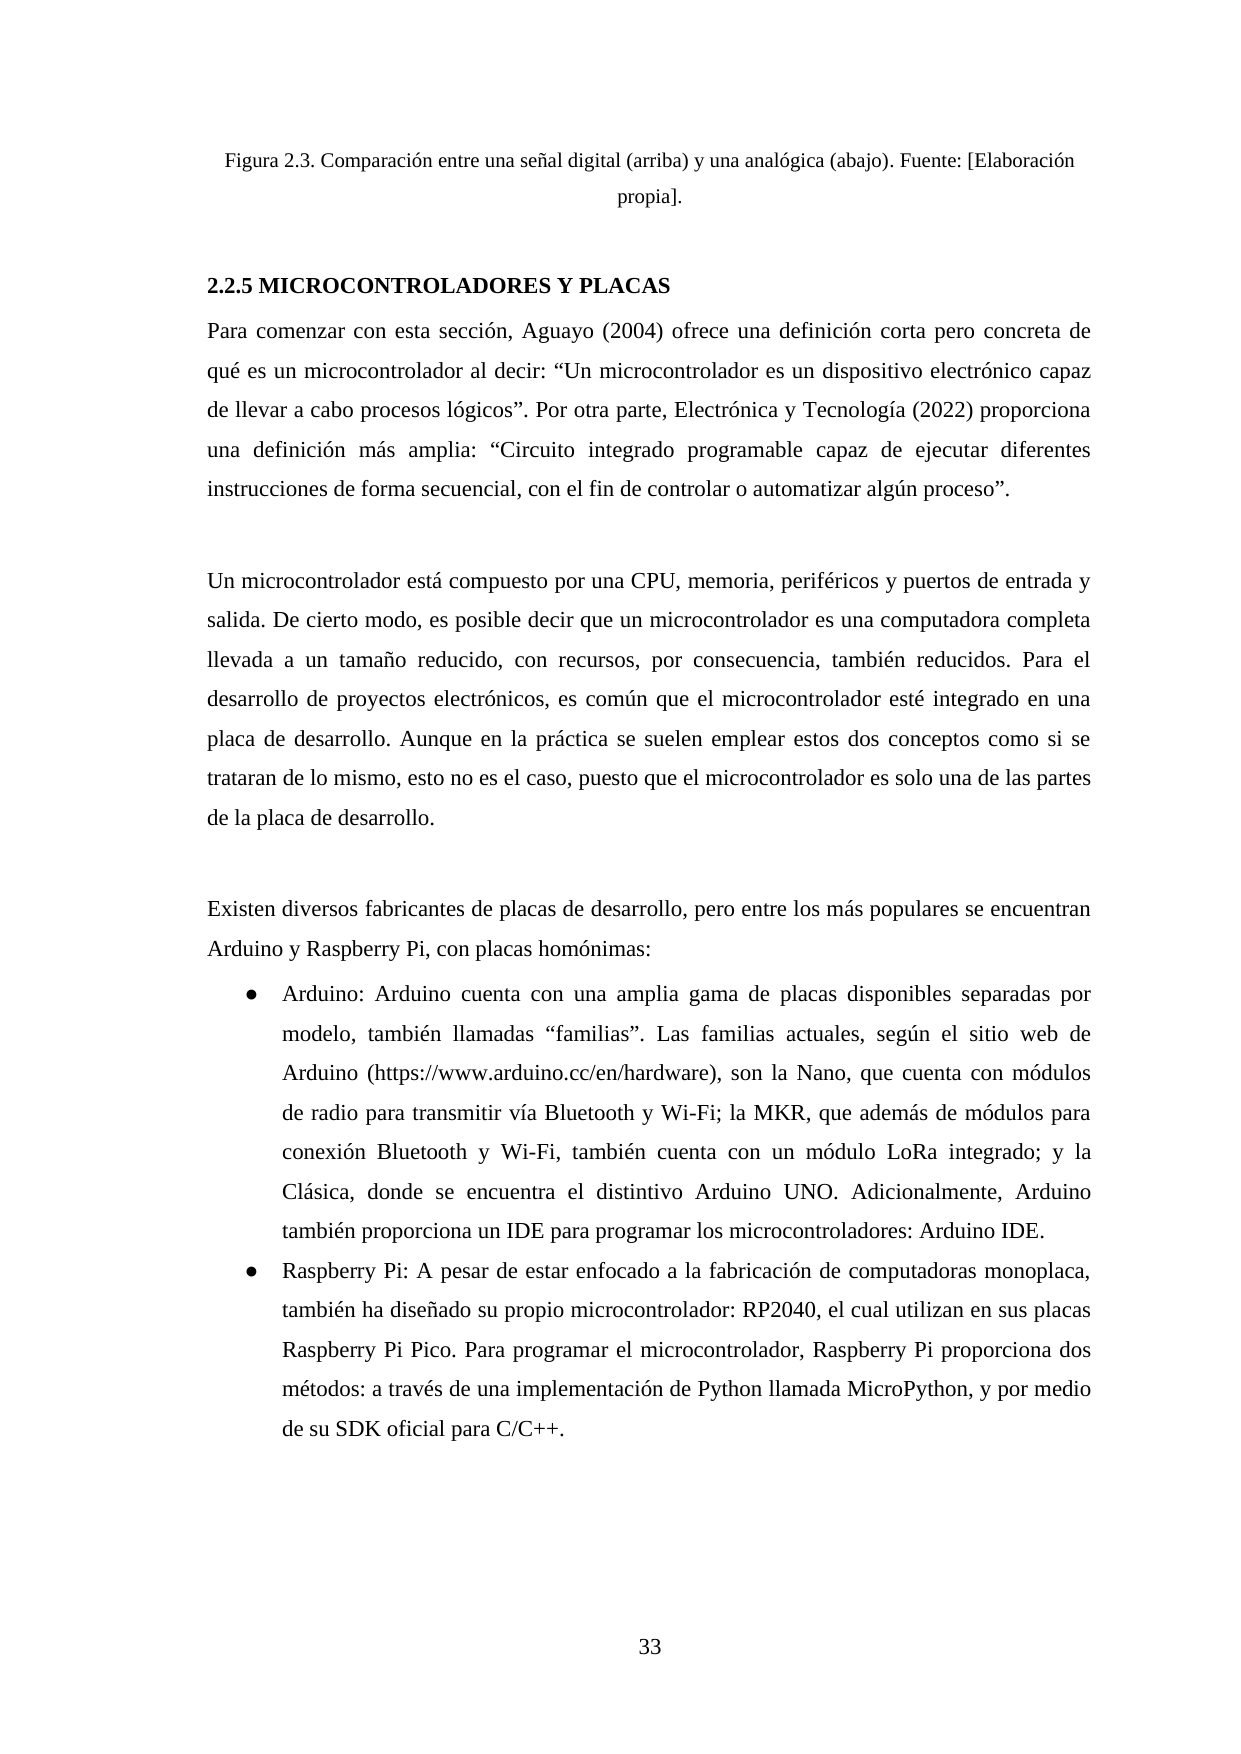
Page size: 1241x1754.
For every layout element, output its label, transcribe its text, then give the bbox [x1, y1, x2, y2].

text Existen diversos fabricantes de placas de desarrollo, pero entre los más populares se encuentran Arduino y Raspberry Pi, con placas homónimas: [207, 895, 1092, 961]
text Para comenzar con esta sección, Aguayo (2004) ofrece una definición corta pero concreta de qué es un microcontrolador al decir: “Un microcontrolador es un dispositivo electrónico capaz de llevar a cabo procesos lógicos”. Por otra parte, Electrónica y Tecnología (2022) proporciona una definición más amplia: “Circuito integrado programable capaz de ejecutar diferentes instrucciones de forma secuencial, con el fin de controlar o automatizar algún proceso”. [207, 317, 1092, 502]
subtitle 2.2.5 MICROCONTROLADORES Y PLACAS [207, 272, 1092, 298]
list Raspberry Pi: A pesar de estar enfocado a la fabricación de computadoras monoplaca, también ha diseñado su propio microcontrolador: RP2040, el cual utilizan en sus placas Raspberry Pi Pico. Para programar el microcontrolador, Raspberry Pi proporciona dos métodos: a través de una implementación de Python llamada MicroPython, y por medio de su SDK oficial para C/C++. [244, 1257, 1092, 1441]
text Figura 2.3. Comparación entre una señal digital (arriba) y una analógica (abajo). Fuente: [Elaboración propia]. [207, 148, 1092, 208]
list Arduino: Arduino cuenta con una amplia gama de placas disponibles separadas por modelo, también llamadas “familias”. Las familias actuales, según el sitio web de Arduino (https://www.arduino.cc/en/hardware), son la Nano, que cuenta con módulos de radio para transmitir vía Bluetooth y Wi-Fi; la MKR, que además de módulos para conexión Bluetooth y Wi-Fi, también cuenta con un módulo LoRa integrado; y la Clásica, donde se encuentra el distintivo Arduino UNO. Adicionalmente, Arduino también proporciona un IDE para programar los microcontroladores: Arduino IDE. [244, 980, 1092, 1244]
text Un microcontrolador está compuesto por una CPU, memoria, periféricos y puertos de entrada y salida. De cierto modo, es posible decir que un microcontrolador es una computadora completa llevada a un tamaño reducido, con recursos, por consecuencia, también reducidos. Para el desarrollo de proyectos electrónicos, es común que el microcontrolador esté integrado en una placa de desarrollo. Aunque en la práctica se suelen emplear estos dos conceptos como si se trataran de lo mismo, esto no es el caso, puesto que el microcontrolador es solo una de las partes de la placa de desarrollo. [207, 567, 1092, 830]
